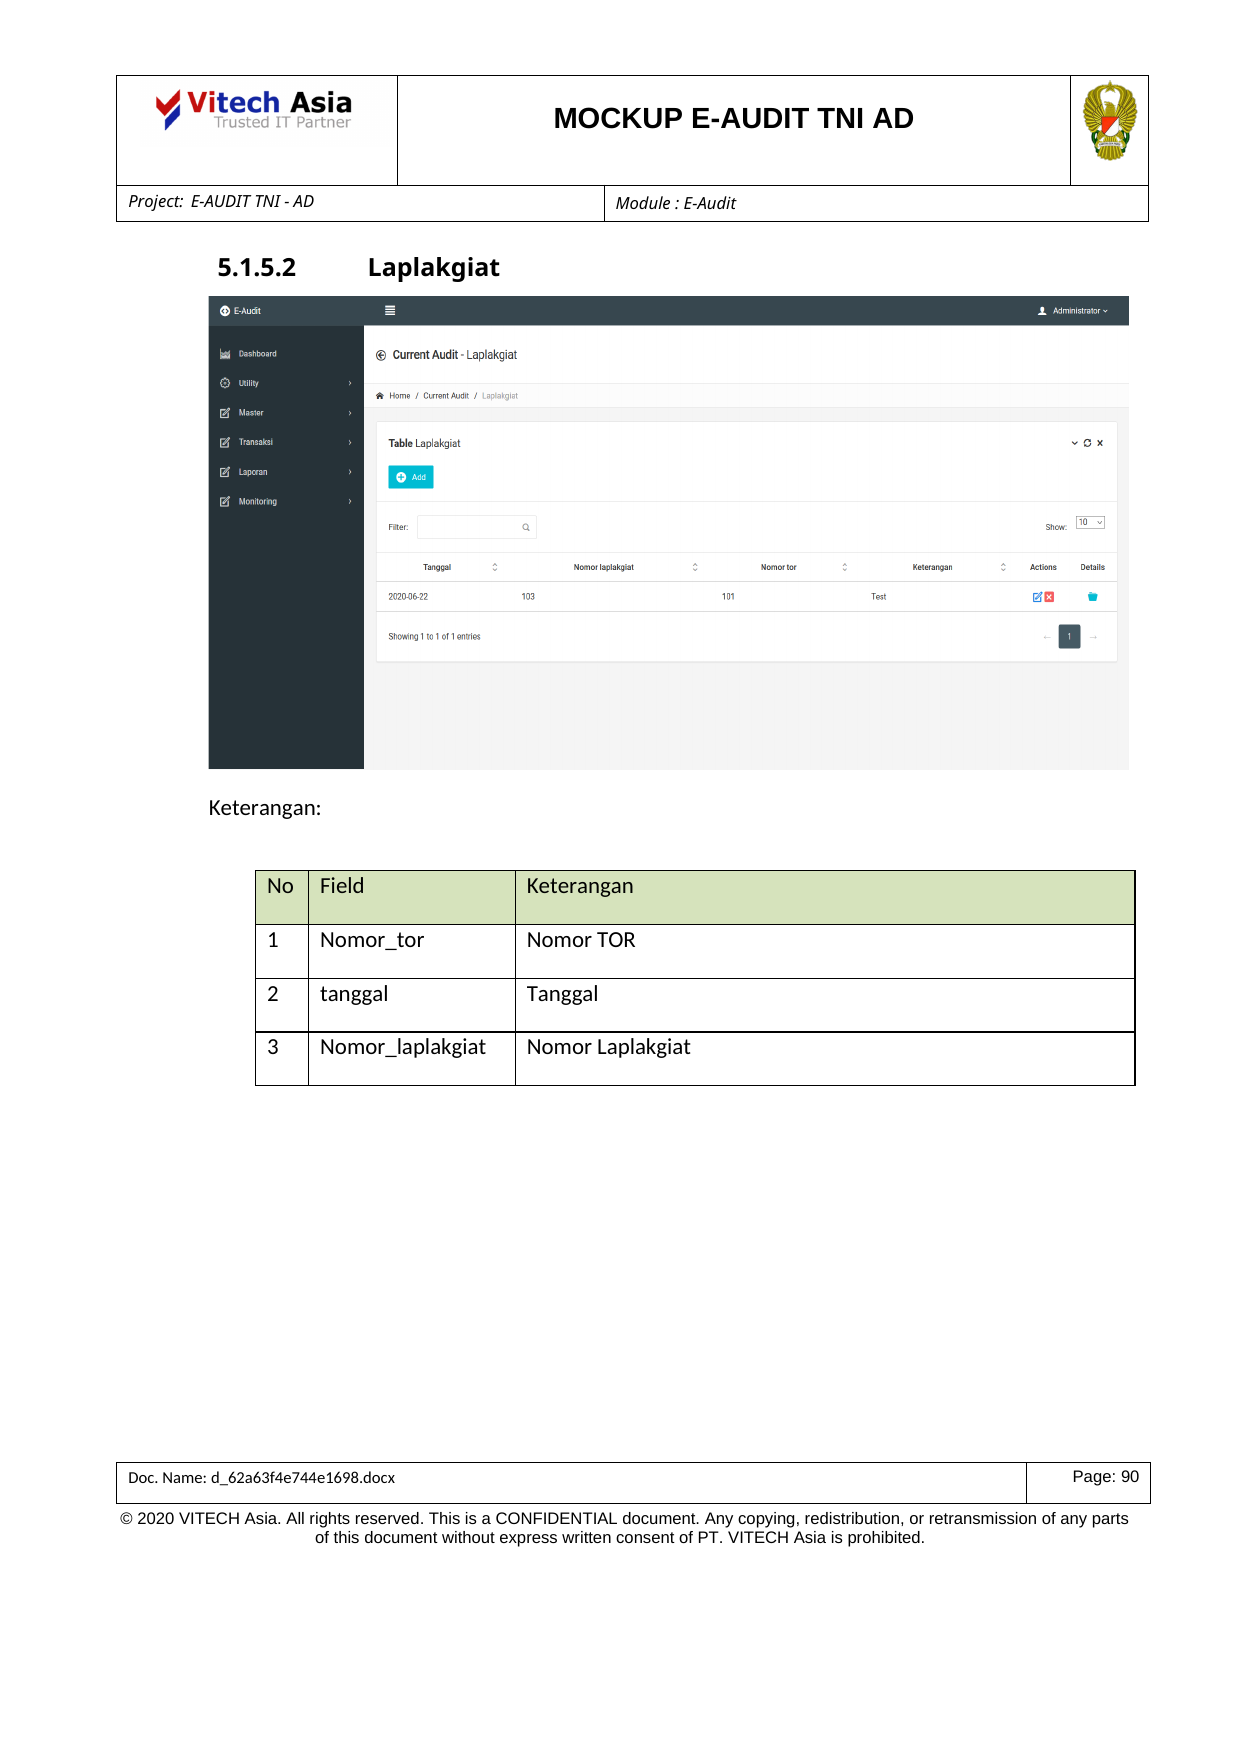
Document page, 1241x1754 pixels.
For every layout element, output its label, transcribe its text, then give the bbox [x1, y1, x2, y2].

picture [1075, 77, 1144, 164]
table_cell 1 [256, 925, 308, 978]
table_cell Nomor TOR [516, 925, 1134, 978]
list Laplakgiat [217, 250, 1135, 284]
table_cell Nomor_laplakgiat [309, 1033, 515, 1085]
table_cell tanggal [309, 979, 515, 1031]
table_header No [256, 871, 308, 924]
table_cell Tanggal [516, 979, 1134, 1031]
text Keterangan: [208, 793, 1135, 821]
table_header Keterangan [516, 871, 1134, 924]
table_cell Nomor_tor [309, 925, 515, 978]
table_cell 3 [256, 1033, 308, 1085]
picture [208, 296, 1129, 770]
table_cell 2 [256, 979, 308, 1031]
picture [139, 76, 395, 147]
table_cell Nomor Laplakgiat [516, 1033, 1134, 1085]
table_header Field [309, 871, 515, 924]
